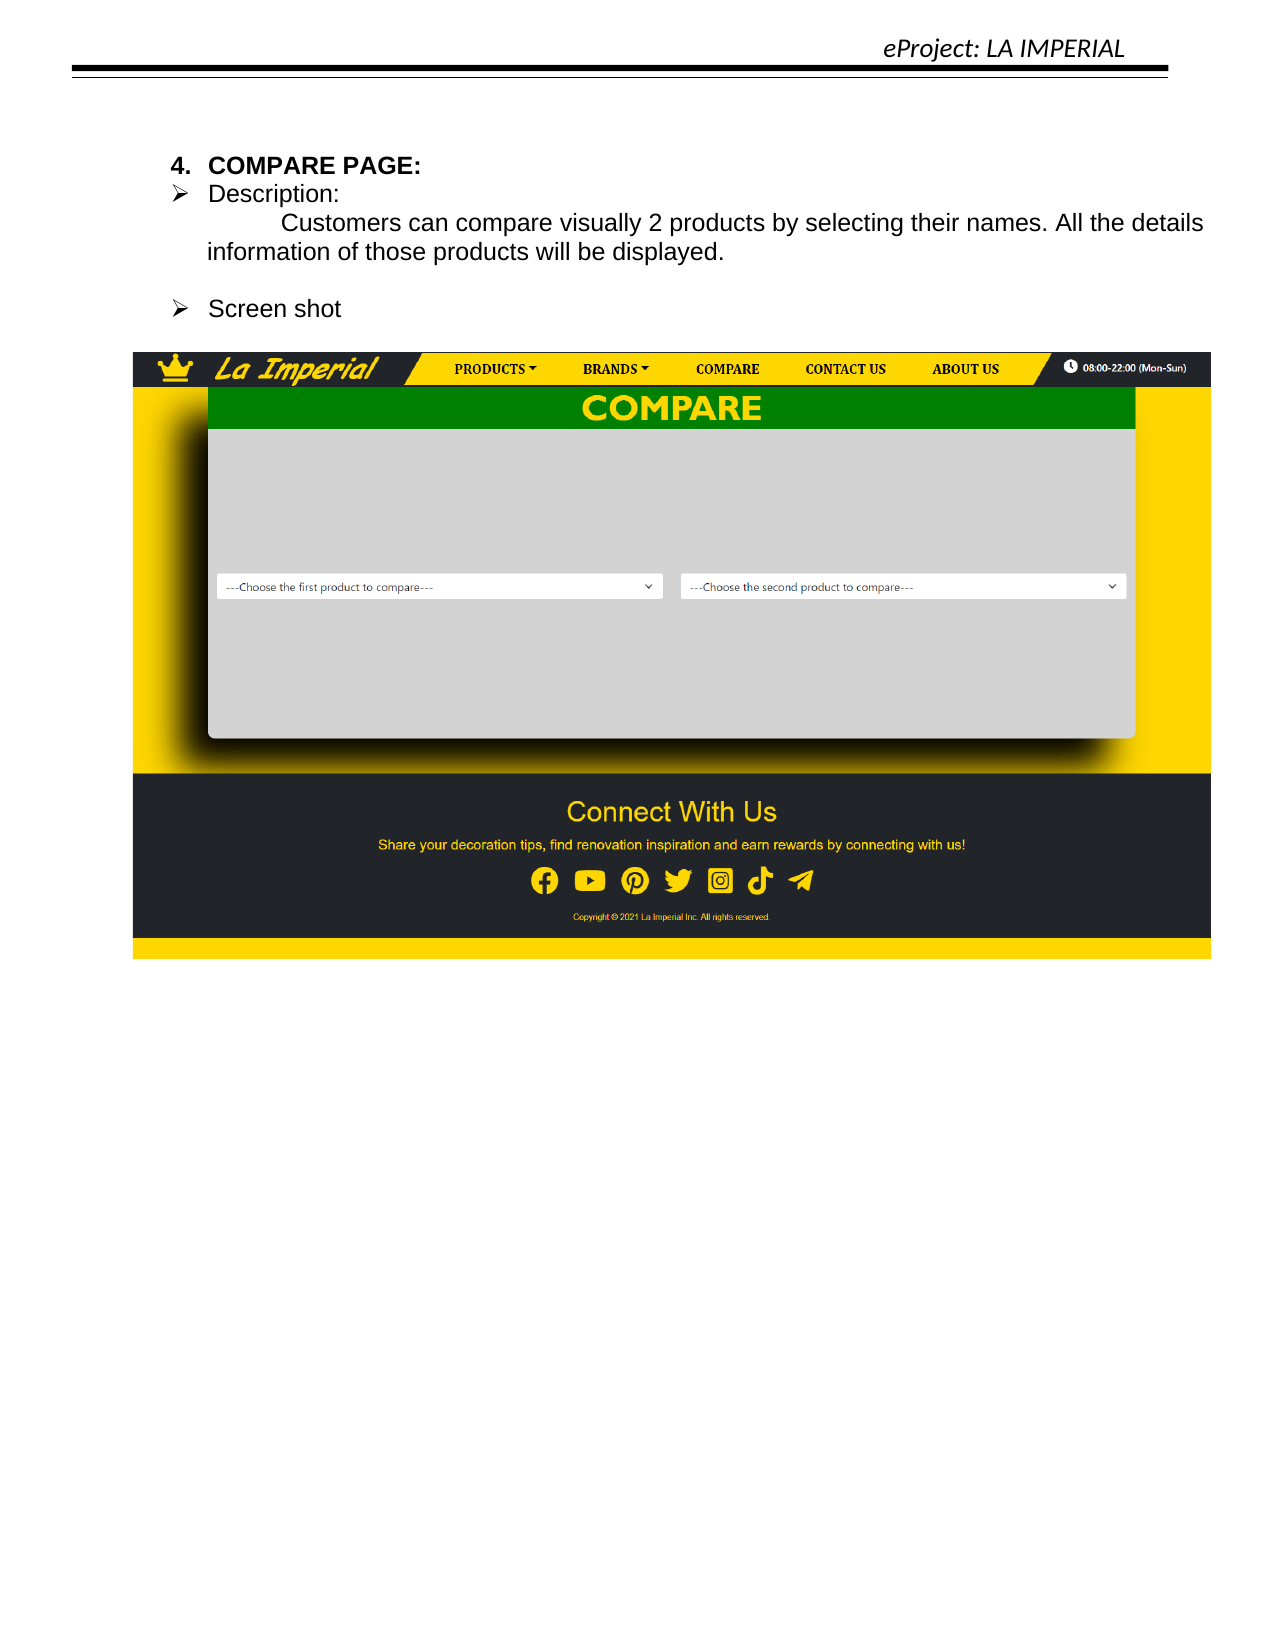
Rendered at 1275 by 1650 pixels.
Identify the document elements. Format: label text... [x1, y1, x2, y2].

list Description: [170, 179, 1211, 208]
list Customers can compare visually 2 products by selecting their names. All the details information of those products will be displayed. [207, 208, 1211, 266]
list COMPARE PAGE: [170, 151, 1211, 179]
picture [132, 352, 1211, 959]
list Screen shot [170, 294, 1211, 323]
